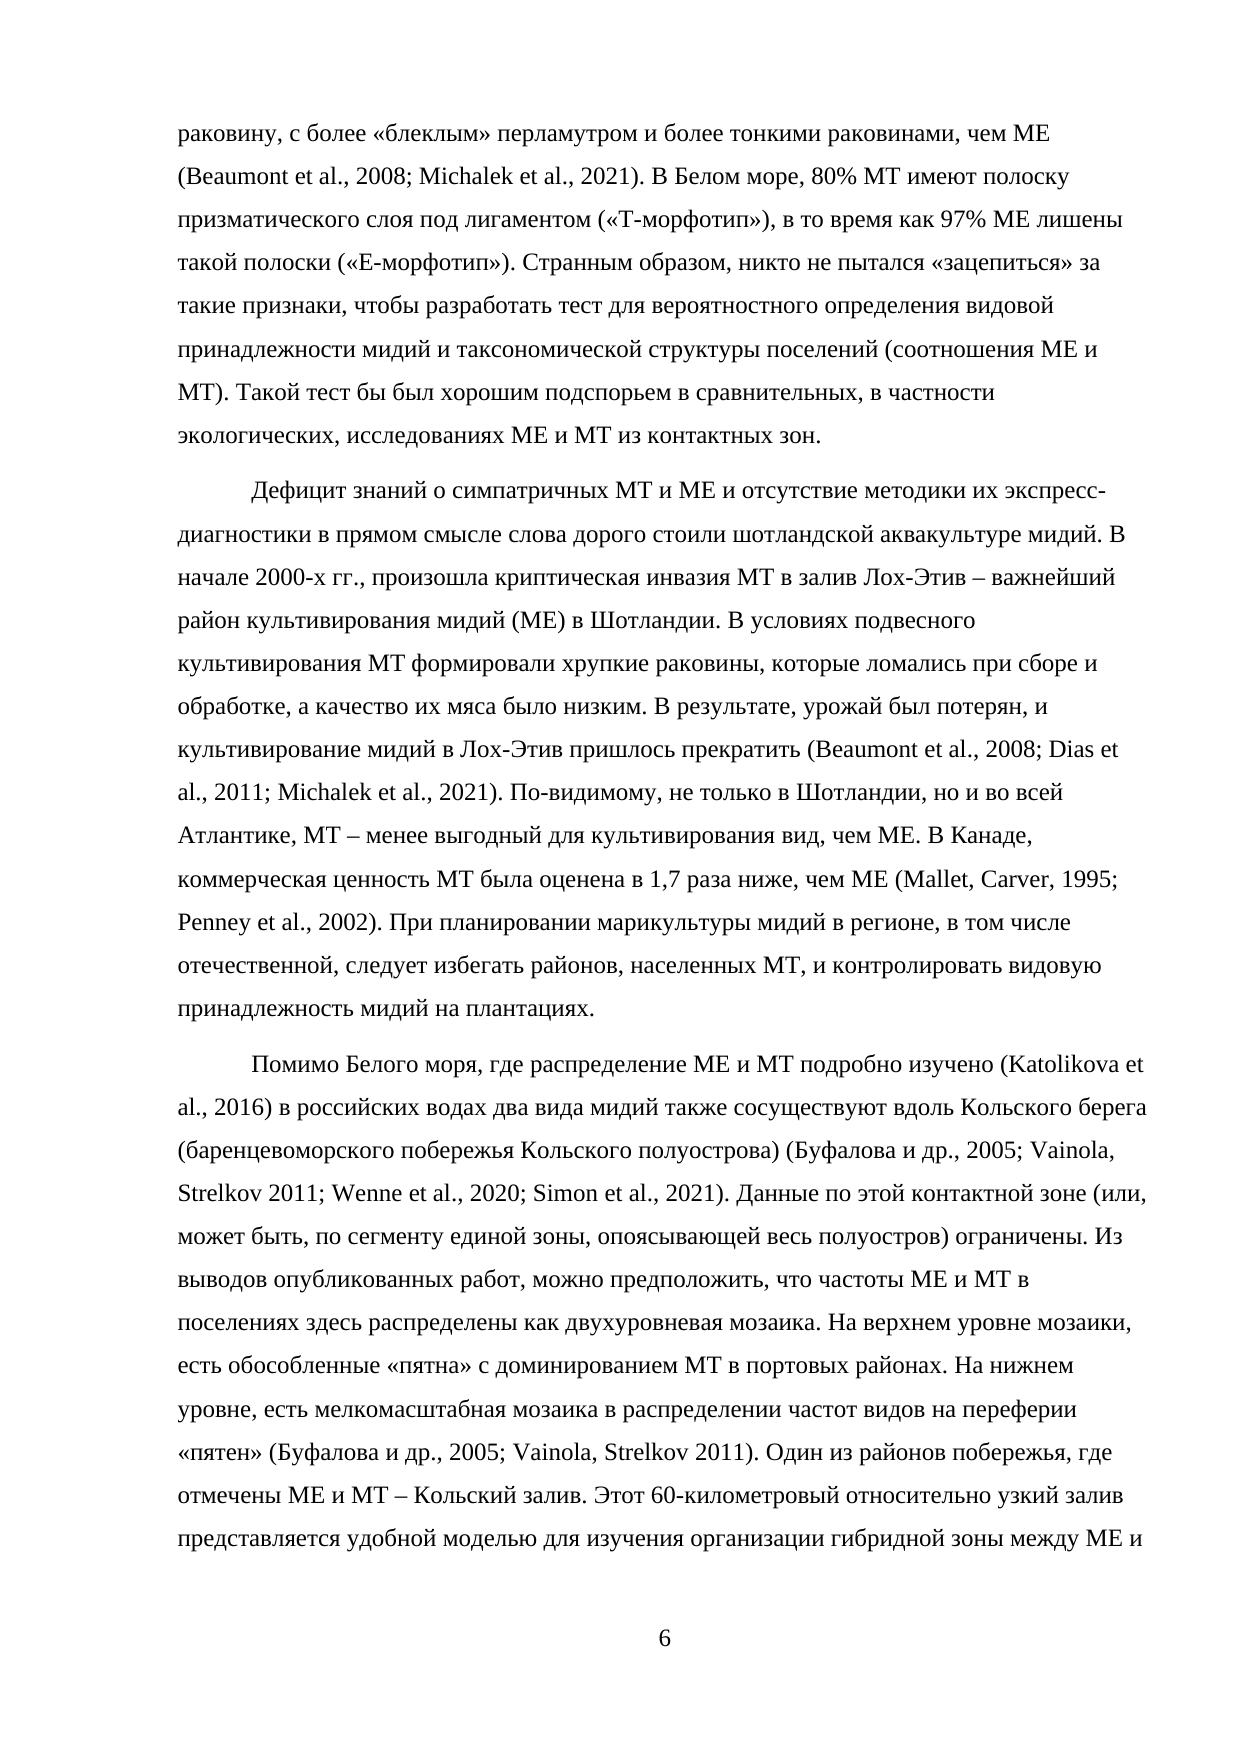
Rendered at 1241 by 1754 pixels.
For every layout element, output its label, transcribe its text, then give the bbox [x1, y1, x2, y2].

text Дефицит знаний о симпатричных МТ и МЕ и отсутствие методики их экспресс-диагностики в прямом смысле слова дорого стоили шотландской аквакультуре мидий. В начале 2000-х гг., произошла криптическая инвазия МТ в залив Лох-Этив – важнейший район культивирования мидий (МЕ) в Шотландии. В условиях подвесного культивирования МТ формировали хрупкие раковины, которые ломались при сборе и обработке, а качество их мяса было низким. В результате, урожай был потерян, и культивирование мидий в Лох-Этив пришлось прекратить (Beaumont et al., 2008; Dias et al., 2011; Michalek et al., 2021). По-видимому, не только в Шотландии, но и во всей Атлантике, МТ – менее выгодный для культивирования вид, чем МЕ. В Канаде, коммерческая ценность МТ была оценена в 1,7 раза ниже, чем МЕ (Mallet, Carver, 1995; Penney et al., 2002). При планировании марикультуры мидий в регионе, в том числе отечественной, следует избегать районов, населенных МТ, и контролировать видовую принадлежность мидий на плантациях. [177, 476, 1152, 1022]
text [177, 118, 1152, 449]
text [177, 1049, 1152, 1552]
